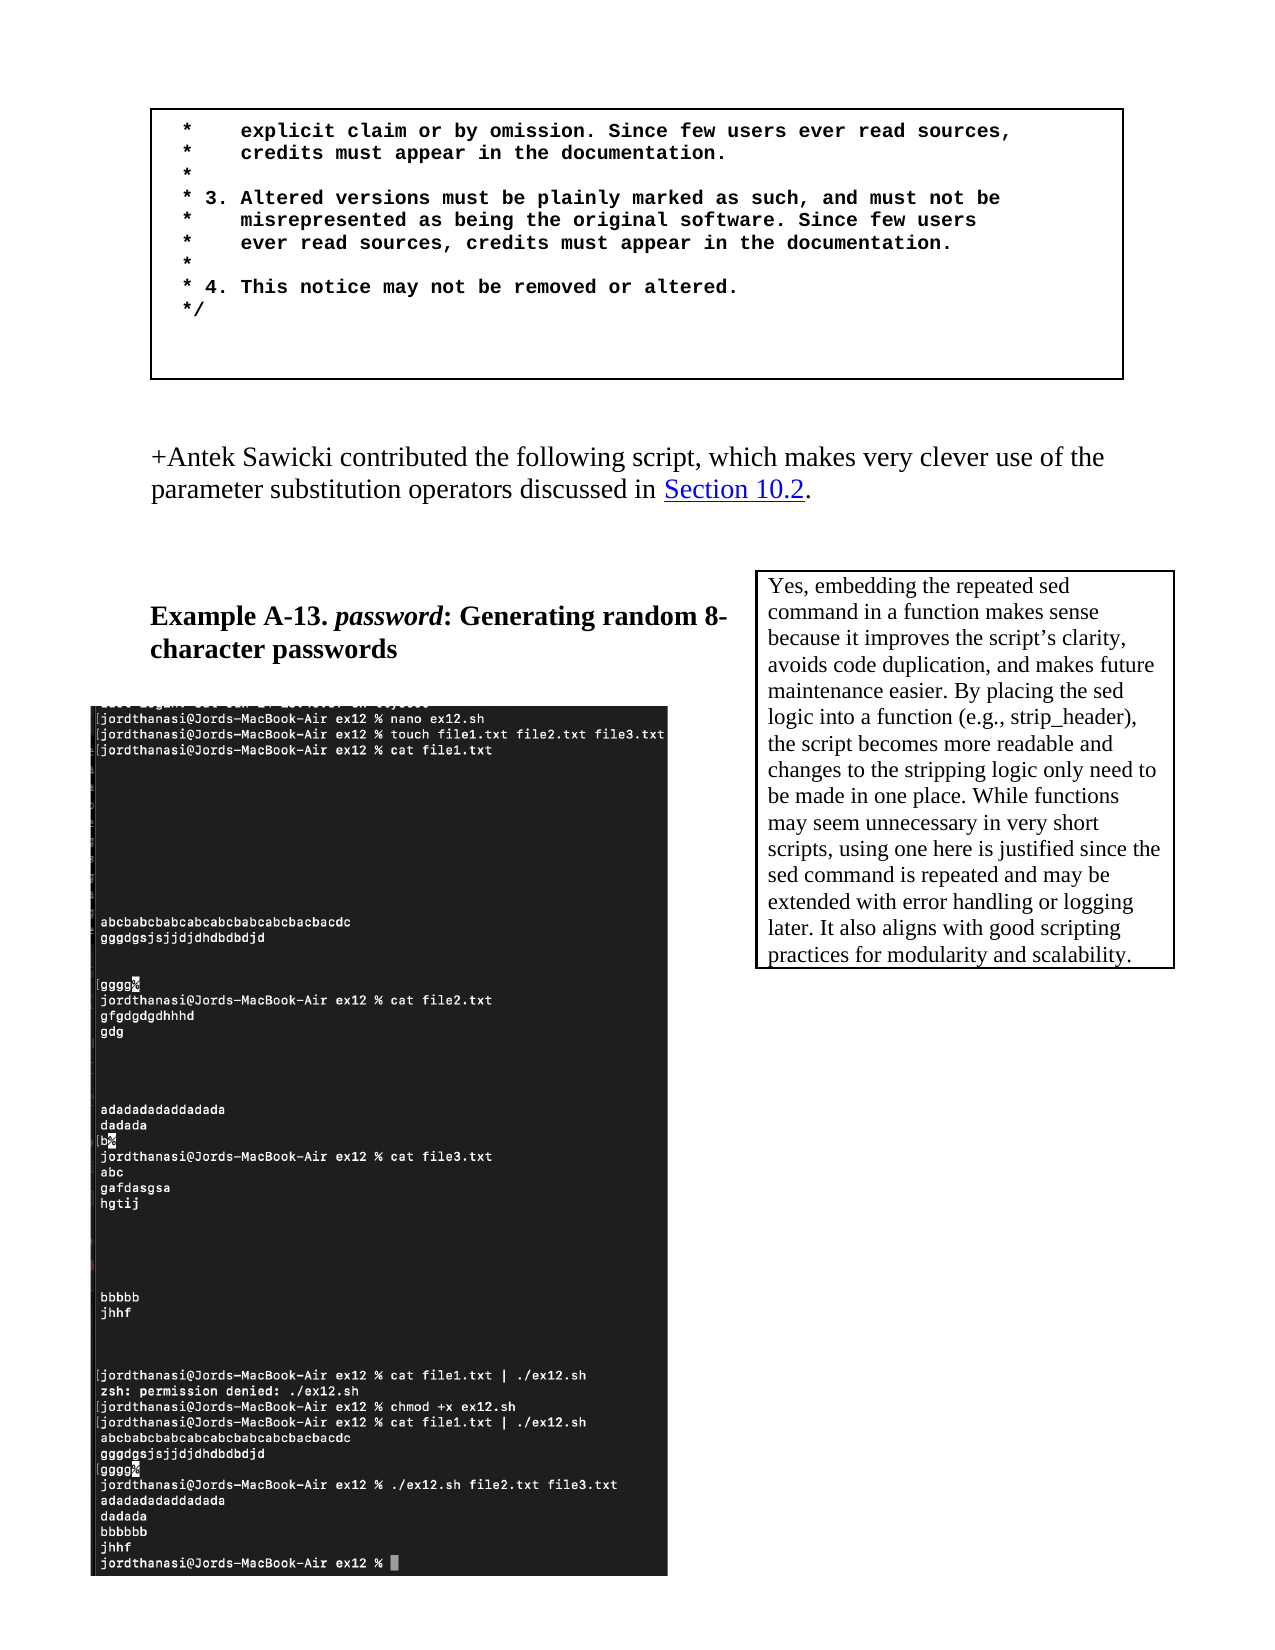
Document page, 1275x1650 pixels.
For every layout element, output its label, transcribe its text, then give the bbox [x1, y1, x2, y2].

text Example A-13. password: Generating random 8-character passwords [398, 599, 755, 664]
picture [90, 706, 668, 1576]
table_header Yes, embedding the repeated sed command in a function makes sense because it improves the script’s clarity, avoids code duplication, and makes future maintenance easier. By placing the sed logic into a function (e.g., strip_header), the script becomes more readable and changes to the stripping logic only need to be made in one place. While functions may seem unnecessary in very short scripts, using one here is justified since the sed command is repeated and may be extended with error handling or logging later. It also aligns with good scripting practices for modularity and scalability. [758, 572, 1173, 967]
text +Antek Sawicki contributed the following script, which makes very clever use of the parameter substitution operators discussed in Section 10.2. [151, 440, 1135, 505]
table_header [152, 110, 1122, 377]
